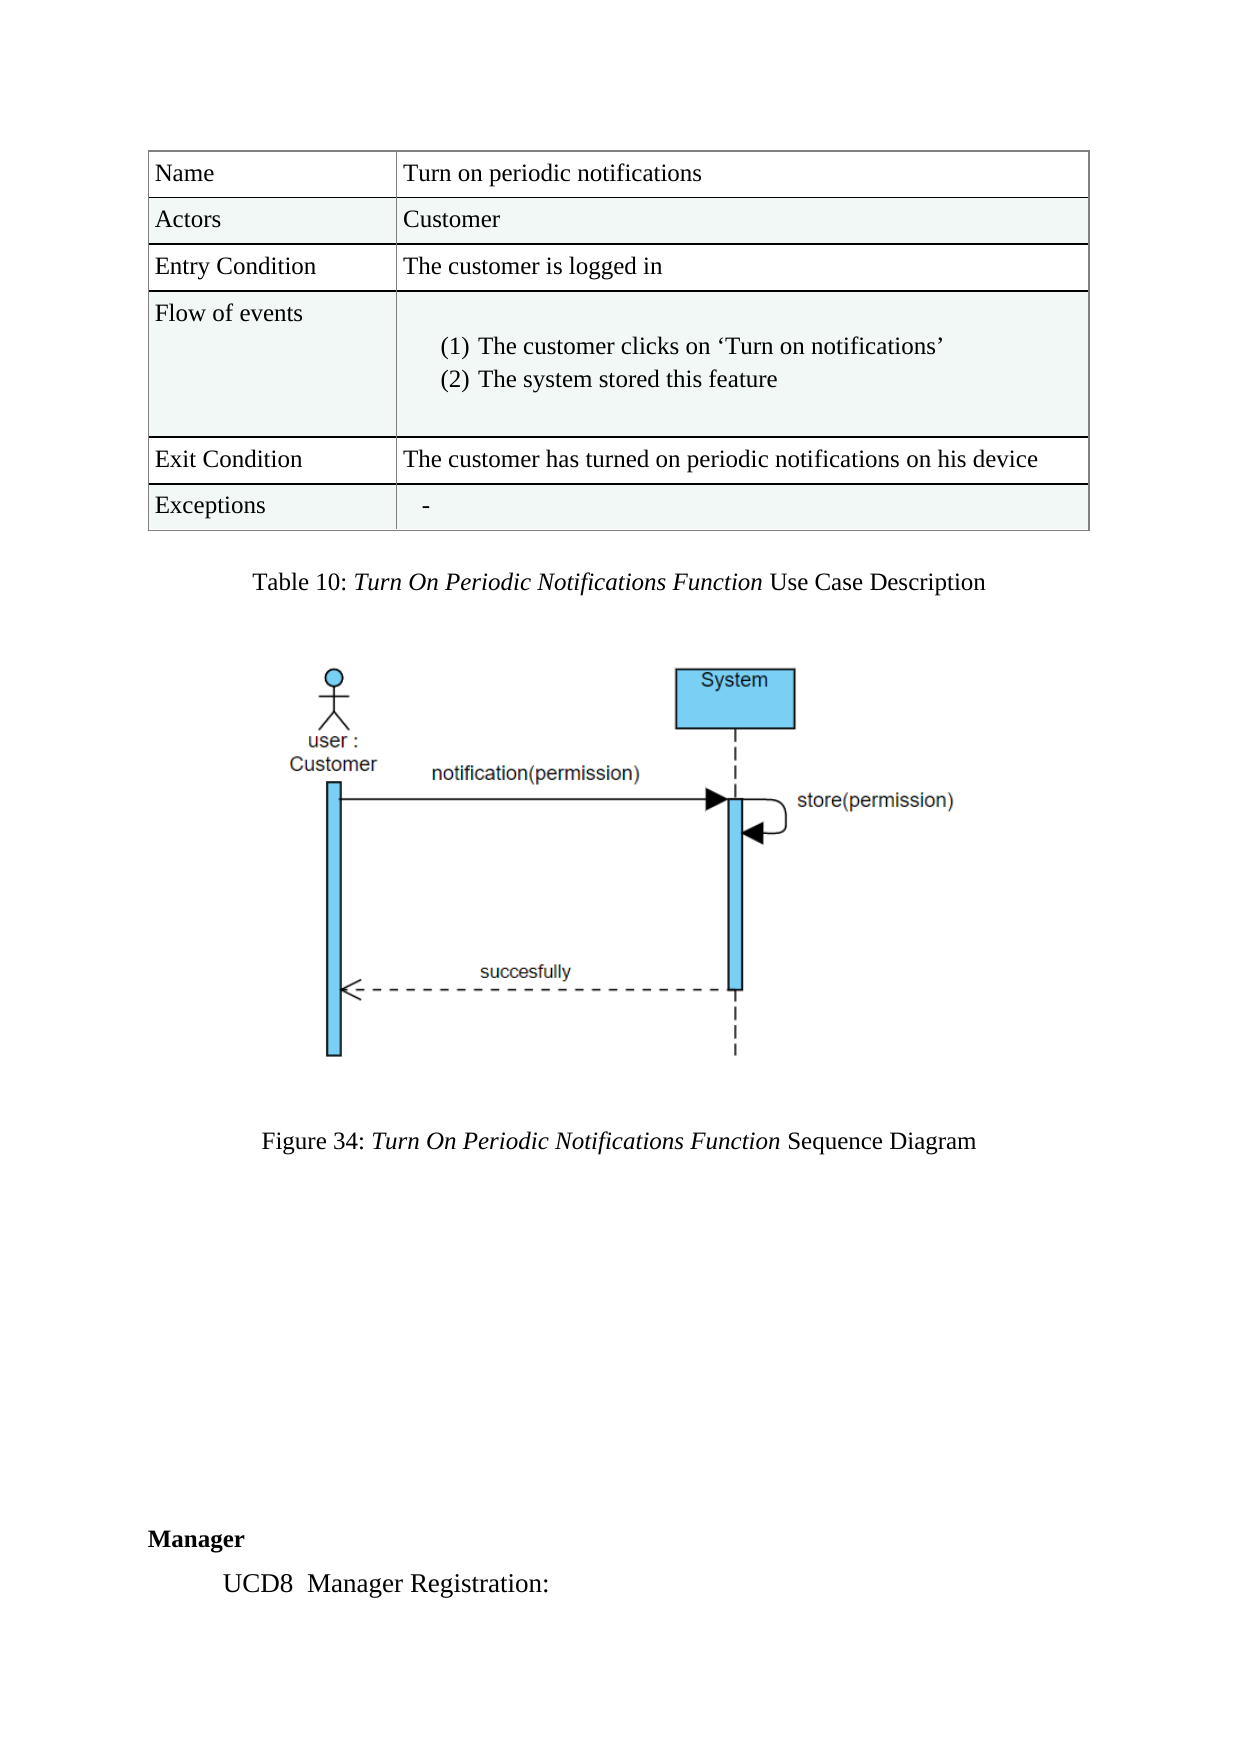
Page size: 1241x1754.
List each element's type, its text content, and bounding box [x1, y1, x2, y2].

text Table 10: Turn On Periodic Notifications Function Use Case Description [148, 567, 1090, 596]
table_header Name [149, 152, 396, 197]
picture [280, 635, 958, 1087]
table_cell The customer has turned on periodic notifications on his device [397, 438, 1088, 483]
table_header Turn on periodic notifications [397, 152, 1088, 197]
text Manager [148, 1524, 1090, 1553]
text UCD8 Manager Registration: [148, 1567, 1090, 1598]
table_cell - [397, 485, 1088, 529]
table_cell Entry Condition [149, 245, 396, 290]
table_cell Exit Condition [149, 438, 396, 483]
table_cell Customer [397, 198, 1088, 243]
table_cell The customer clicks on ‘Turn on notifications’ The system stored this feature [397, 292, 1088, 436]
text Figure 34: Turn On Periodic Notifications Function Sequence Diagram [148, 1126, 1090, 1155]
table_cell Flow of events [149, 292, 396, 436]
table_cell Exceptions [149, 485, 396, 529]
table_cell The customer is logged in [397, 245, 1088, 290]
table_cell Actors [149, 198, 396, 243]
